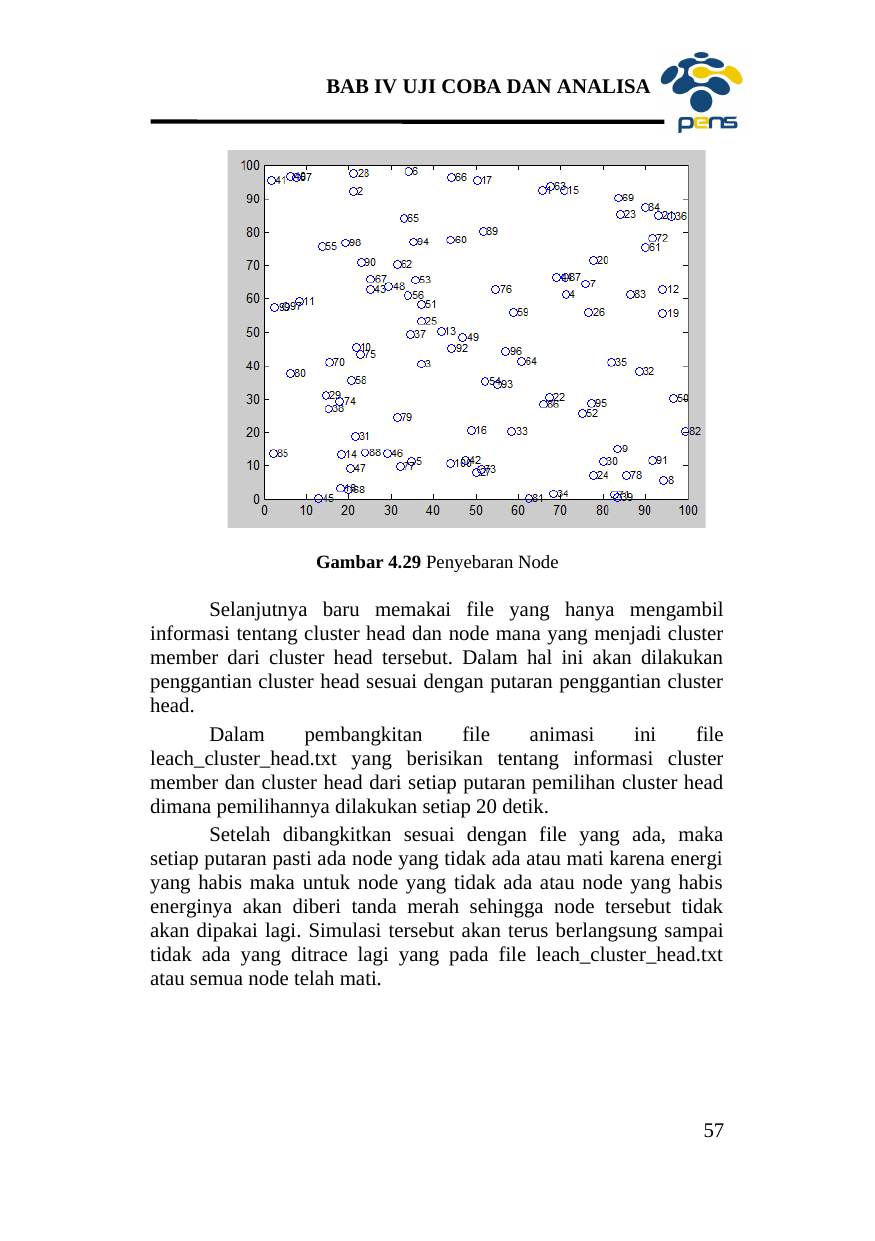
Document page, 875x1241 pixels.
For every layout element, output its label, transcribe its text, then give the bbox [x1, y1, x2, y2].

table_cell Gambar 4.29 Penyebaran Node [150, 150, 724, 573]
text Dalam pembangkitan file animasi ini file leach_cluster_head.txt yang berisikan tentang informasi cluster member dan cluster head dari setiap putaran pemilihan cluster head dimana pemilihannya dilakukan setiap 20 detik. [150, 721, 724, 818]
picture [227, 150, 706, 528]
picture [657, 50, 753, 139]
text Setelah dibangkitkan sesuai dengan file yang ada, maka setiap putaran pasti ada node yang tidak ada atau mati karena energi yang habis maka untuk node yang tidak ada atau node yang habis energinya akan diberi tanda merah sehingga node tersebut tidak akan dipakai lagi. Simulasi tersebut akan terus berlangsung sampai tidak ada yang ditrace lagi yang pada file leach_cluster_head.txt atau semua node telah mati. [150, 822, 724, 990]
text Selanjutnya baru memakai file yang hanya mengambil informasi tentang cluster head dan node mana yang menjadi cluster member dari cluster head tersebut. Dalam hal ini akan dilakukan penggantian cluster head sesuai dengan putaran penggantian cluster head. [150, 597, 724, 717]
